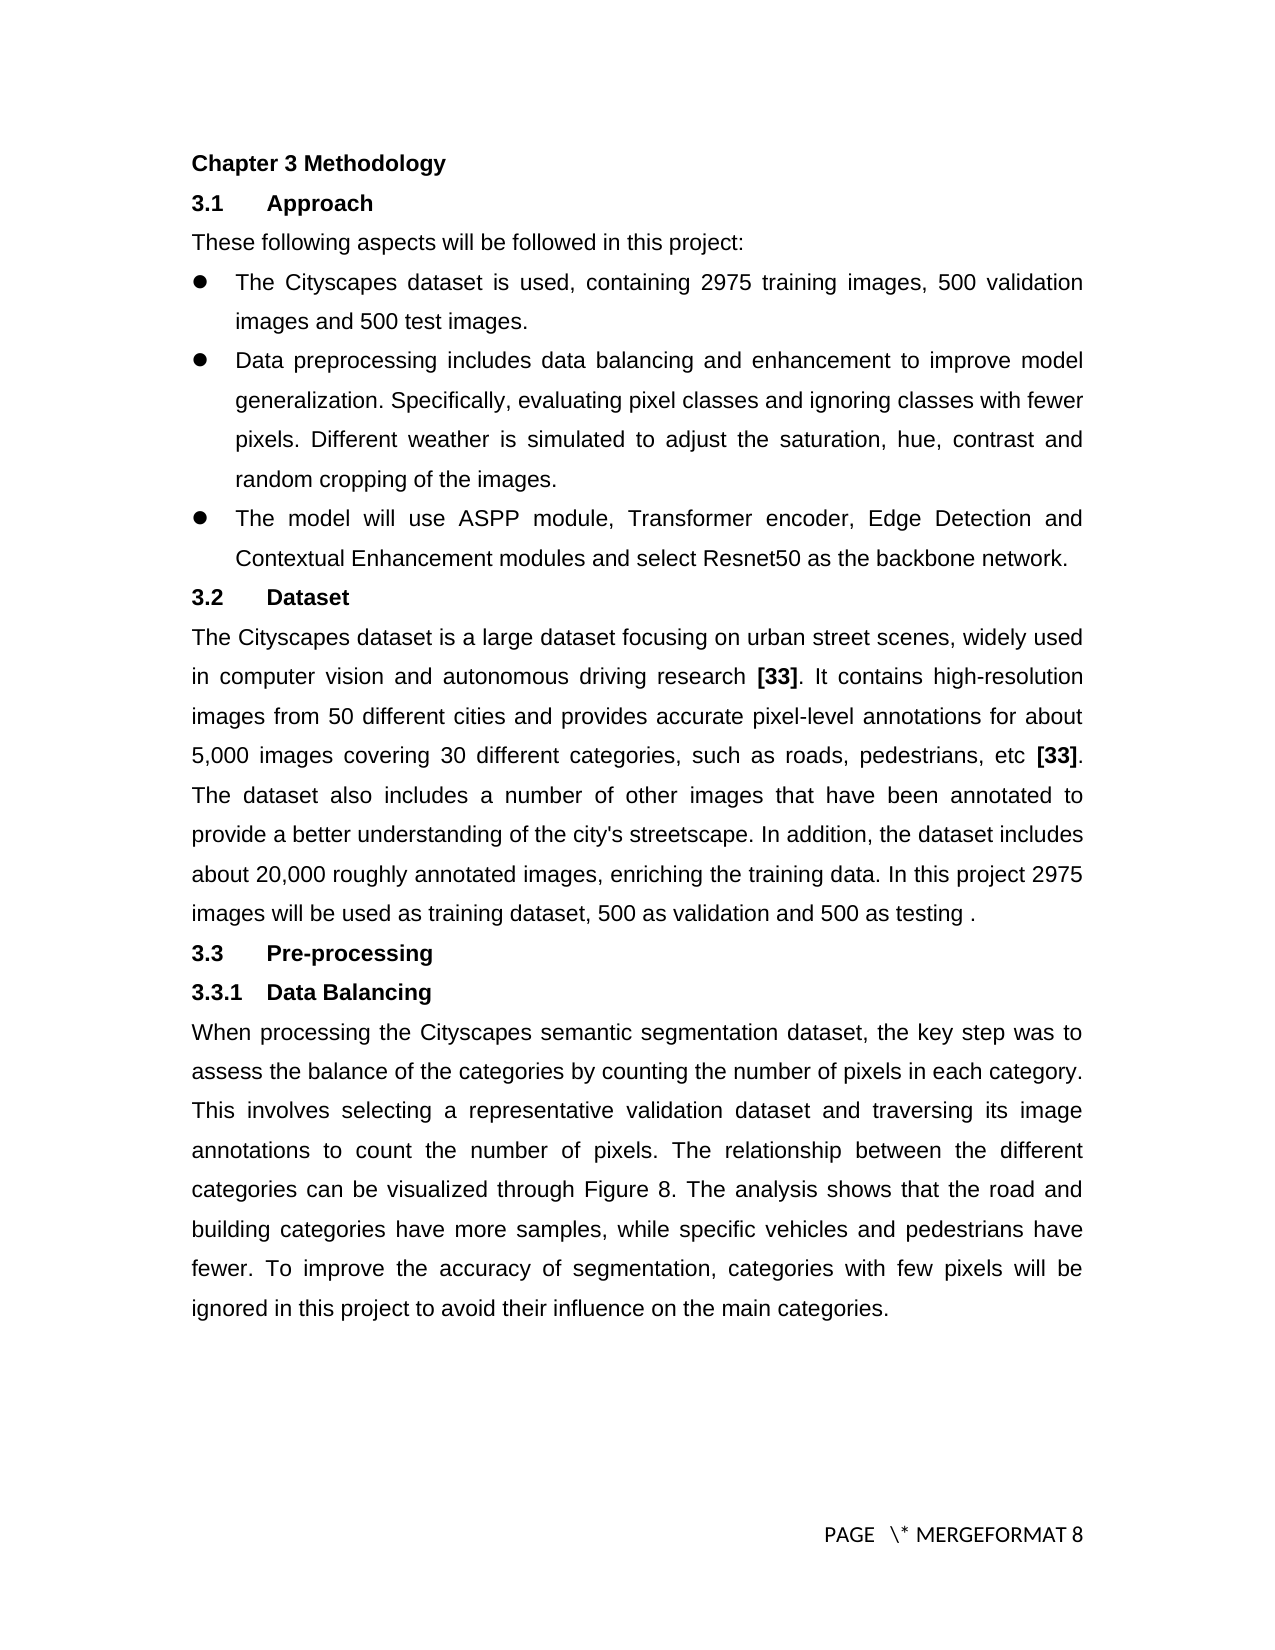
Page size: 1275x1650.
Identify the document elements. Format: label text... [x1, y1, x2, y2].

subtitle Data Balancing [191, 979, 1084, 1005]
subtitle Approach [191, 189, 1084, 216]
text When processing the Cityscapes semantic segmentation dataset, the key step was to assess the balance of the categories by counting the number of pixels in each category. This involves selecting a representative validation dataset and traversing its image annotations to count the number of pixels. The relationship between the different categories can be visualized through Figure 8. The analysis shows that the road and building categories have more samples, while specific vehicles and pedestrians have fewer. To improve the accuracy of segmentation, categories with few pixels will be ignored in this project to avoid their influence on the main categories. [191, 1018, 1084, 1321]
subtitle Methodology [191, 150, 1084, 176]
text These following aspects will be followed in this project: [191, 229, 1084, 255]
list Data preprocessing includes data balancing and enhancement to improve model generalization. Specifically, evaluating pixel classes and ignoring classes with fewer pixels. Different weather is simulated to adjust the saturation, hue, contrast and random cropping of the images. [191, 347, 1084, 492]
list The Cityscapes dataset is used, containing 2975 training images, 500 validation images and 500 test images. [191, 268, 1084, 334]
text The Cityscapes dataset is a large dataset focusing on urban street scenes, widely used in computer vision and autonomous driving research [33]. It contains high-resolution images from 50 different cities and provides accurate pixel-level annotations for about 5,000 images covering 30 different categories, such as roads, pedestrians, etc [33]. The dataset also includes a number of other images that have been annotated to provide a better understanding of the city's streetscape. In addition, the dataset includes about 20,000 roughly annotated images, enriching the training data. In this project 2975 images will be used as training dataset, 500 as validation and 500 as testing . [191, 624, 1084, 926]
list The model will use ASPP module, Transformer encoder, Edge Detection and Contextual Enhancement modules and select Resnet50 as the backbone network. [191, 505, 1084, 571]
subtitle Dataset [191, 584, 1084, 611]
subtitle Pre-processing [191, 939, 1084, 966]
